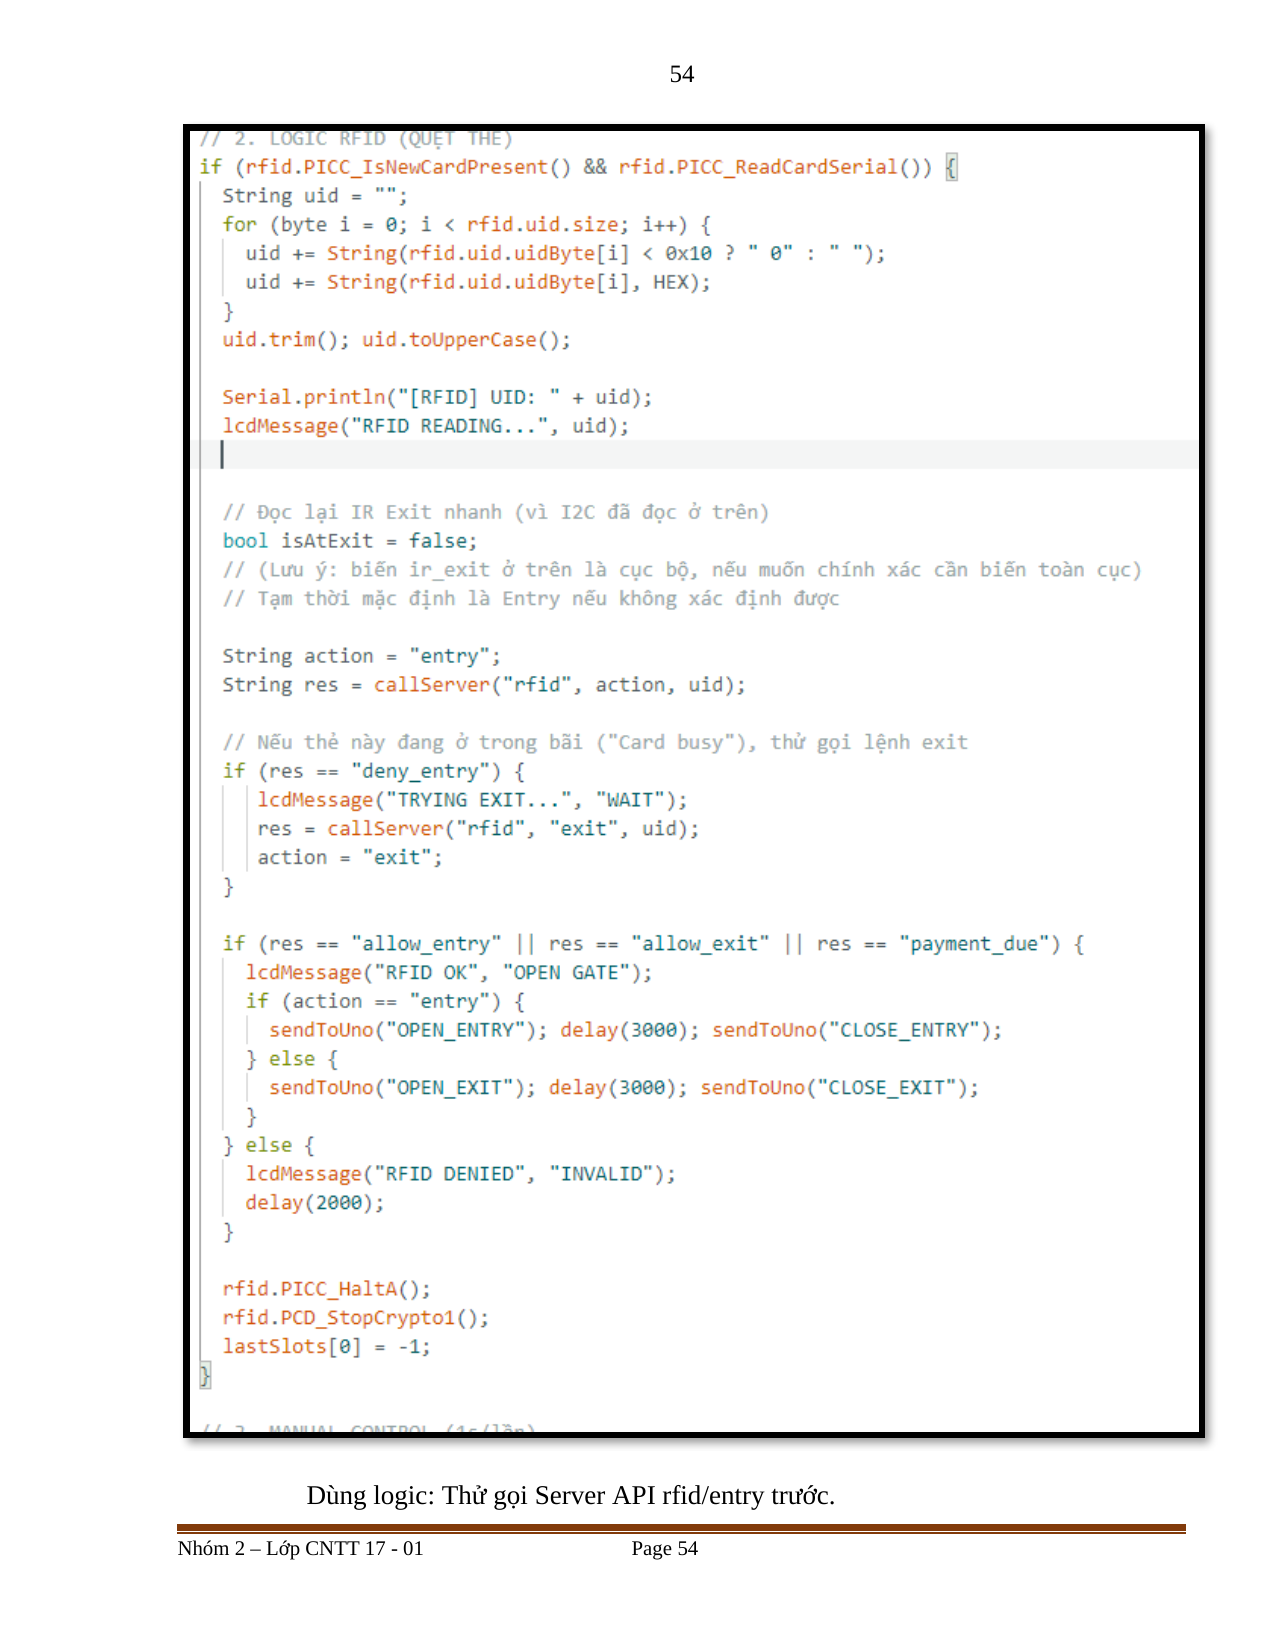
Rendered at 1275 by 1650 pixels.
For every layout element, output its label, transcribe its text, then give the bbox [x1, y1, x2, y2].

picture [190, 131, 1199, 1432]
text Dùng logic: Thử gọi Server API rfid/entry trước. [252, 1479, 1186, 1511]
